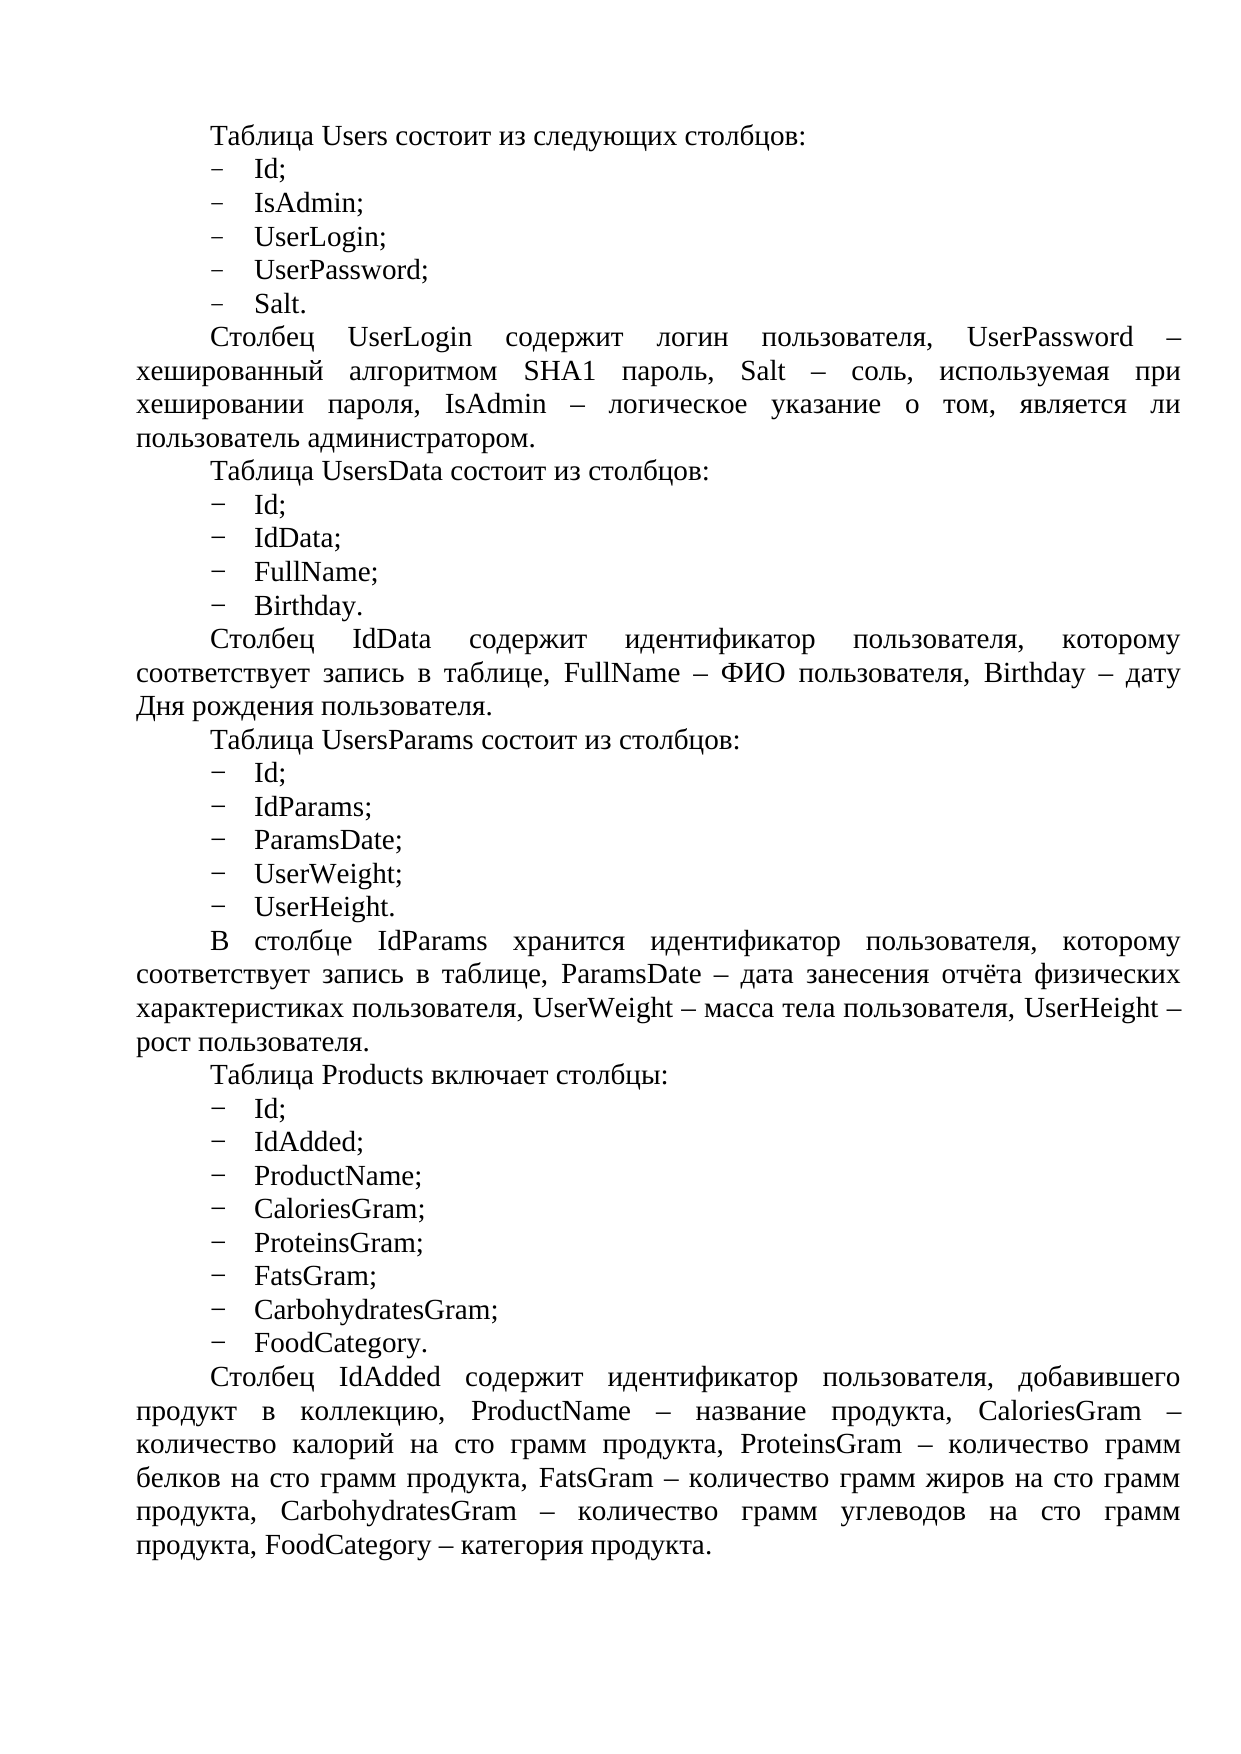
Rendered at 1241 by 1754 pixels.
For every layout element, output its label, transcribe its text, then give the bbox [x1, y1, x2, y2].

text Таблица Products включает столбцы: [136, 1057, 1181, 1091]
text Столбец UserLogin содержит логин пользователя, UserPassword – хешированный алгоритмом SHA1 пароль, Salt – соль, используемая при хешировании пароля, IsAdmin – логическое указание о том, является ли пользователь администратором. [136, 319, 1181, 453]
list FoodCategory. [136, 1326, 1181, 1359]
text В столбце IdParams хранится идентификатор пользователя, которому соответствует запись в таблице, ParamsDate – дата занесения отчёта физических характеристиках пользователя, UserWeight – масса тела пользователя, UserHeight – рост пользователя. [136, 923, 1181, 1057]
list ParamsDate; [136, 822, 1181, 856]
list Id; [136, 1091, 1181, 1124]
list ProteinsGram; [136, 1225, 1181, 1258]
list IdData; [136, 521, 1181, 554]
list UserPassword; [136, 252, 1181, 286]
list Id; [136, 152, 1181, 185]
list FullName; [136, 554, 1181, 588]
text Таблица UsersParams состоит из столбцов: [136, 722, 1181, 755]
list IdParams; [136, 789, 1181, 822]
list IsAdmin; [136, 185, 1181, 219]
list UserWeight; [136, 856, 1181, 889]
list Id; [136, 755, 1181, 789]
list ProductName; [136, 1158, 1181, 1191]
list IdAdded; [136, 1124, 1181, 1158]
list UserHeight. [136, 889, 1181, 923]
text Столбец IdAdded содержит идентификатор пользователя, добавившего продукт в коллекцию, ProductName – название продукта, CaloriesGram – количество калорий на сто грамм продукта, ProteinsGram – количество грамм белков на сто грамм продукта, FatsGram – количество грамм жиров на сто грамм продукта, CarbohydratesGram – количество грамм углеводов на сто грамм продукта, FoodCategory – категория продукта. [136, 1359, 1181, 1560]
text Таблица UsersData состоит из столбцов: [136, 453, 1181, 487]
list UserLogin; [136, 219, 1181, 252]
list FatsGram; [136, 1258, 1181, 1292]
list CarbohydratesGram; [136, 1292, 1181, 1326]
list Salt. [136, 286, 1181, 319]
text Столбец IdData содержит идентификатор пользователя, которому соответствует запись в таблице, FullName – ФИО пользователя, Birthday – дату Дня рождения пользователя. [136, 621, 1181, 722]
list Birthday. [136, 588, 1181, 621]
list Id; [136, 487, 1181, 521]
list CaloriesGram; [136, 1191, 1181, 1225]
text Таблица Users состоит из следующих столбцов: [136, 118, 1181, 152]
